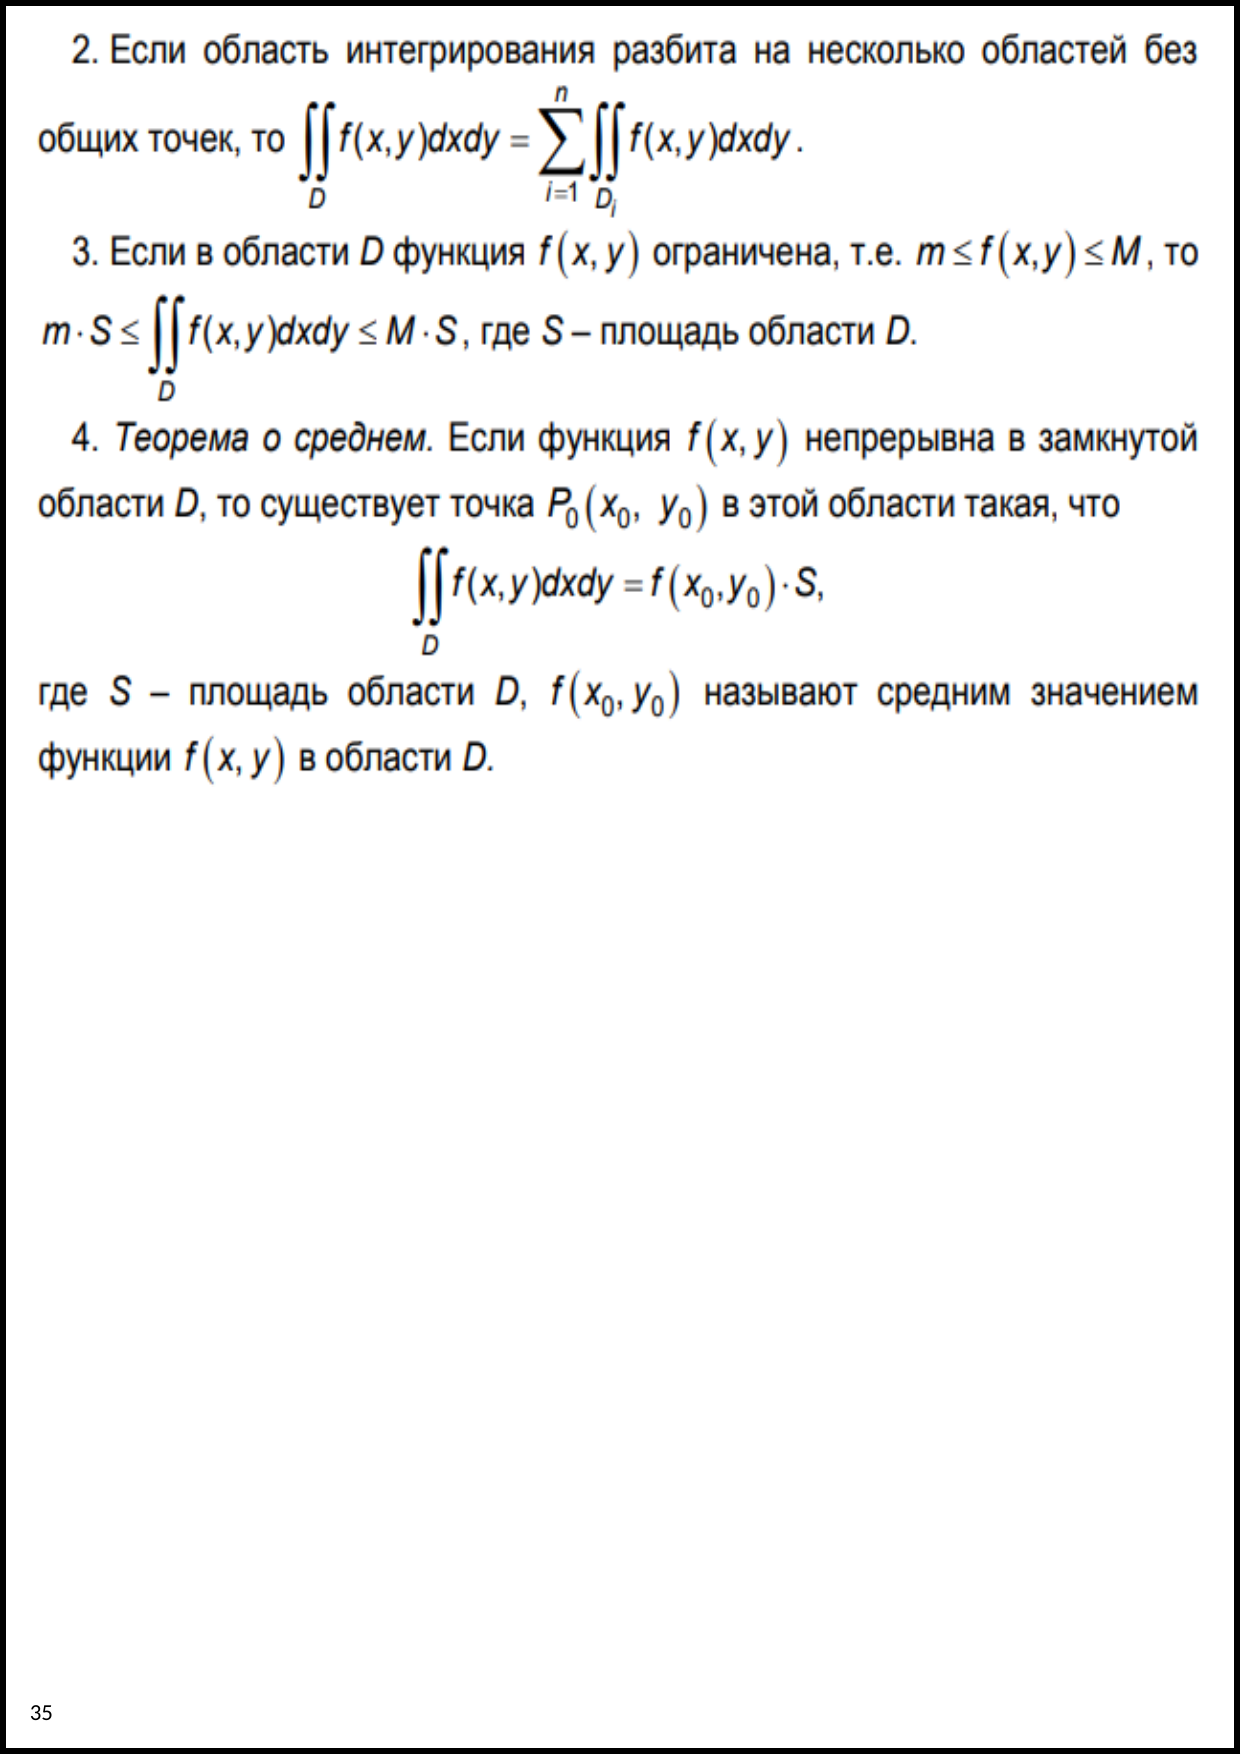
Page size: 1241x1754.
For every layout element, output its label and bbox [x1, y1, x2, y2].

picture [29, 29, 1208, 787]
